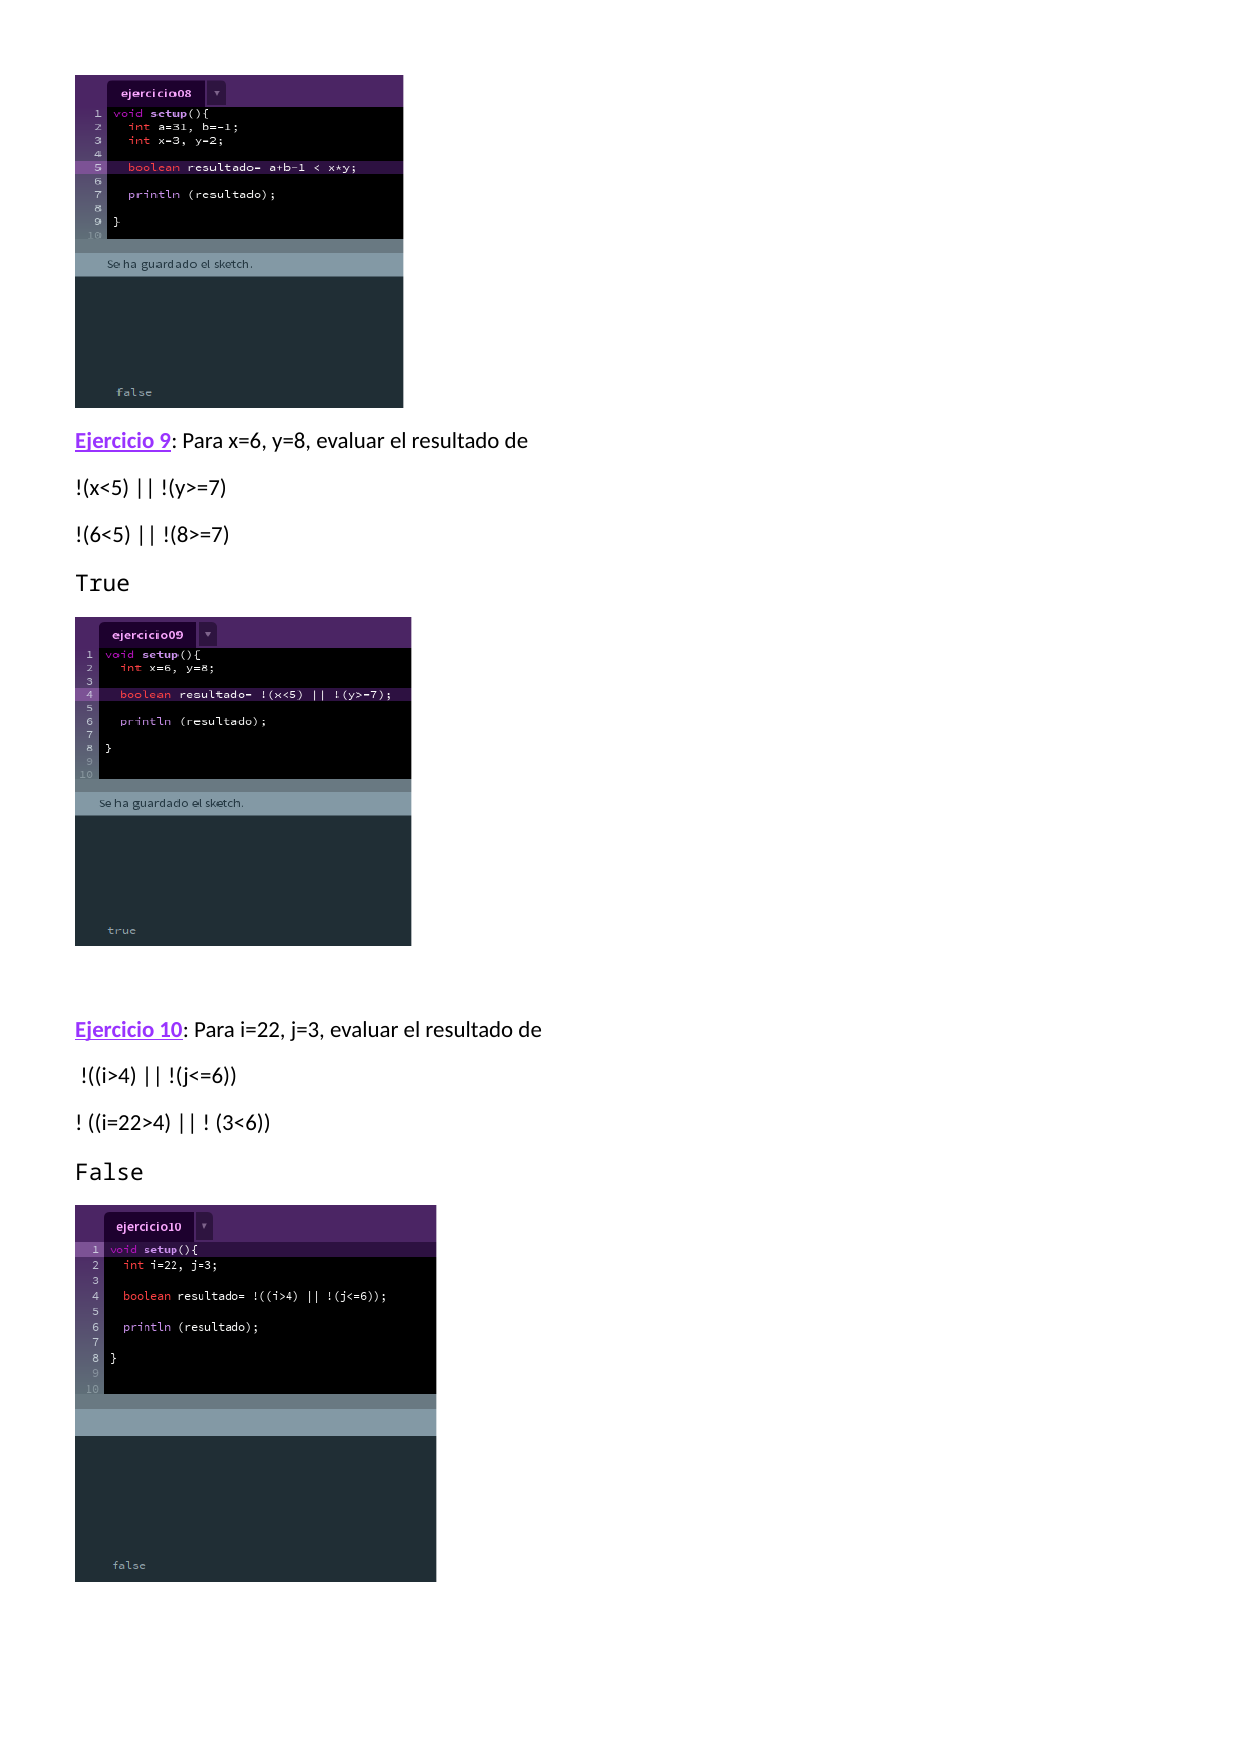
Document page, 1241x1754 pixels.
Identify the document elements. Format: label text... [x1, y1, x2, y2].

text ! ((i=22>4) || ! (3<6)) [75, 1108, 1165, 1137]
text Ejercicio 9: Para x=6, y=8, evaluar el resultado de [75, 426, 1165, 454]
text False [75, 1155, 1165, 1187]
text True [75, 567, 1165, 598]
text !(x<5) || !(y>=7) [75, 473, 1165, 501]
text !(6<5) || !(8>=7) [75, 520, 1165, 548]
text Ejercicio 10: Para i=22, j=3, evaluar el resultado de [75, 1015, 1165, 1043]
picture [75, 1205, 437, 1582]
picture [75, 617, 412, 946]
picture [75, 75, 404, 408]
text !((i>4) || !(j<=6)) [75, 1062, 1165, 1090]
